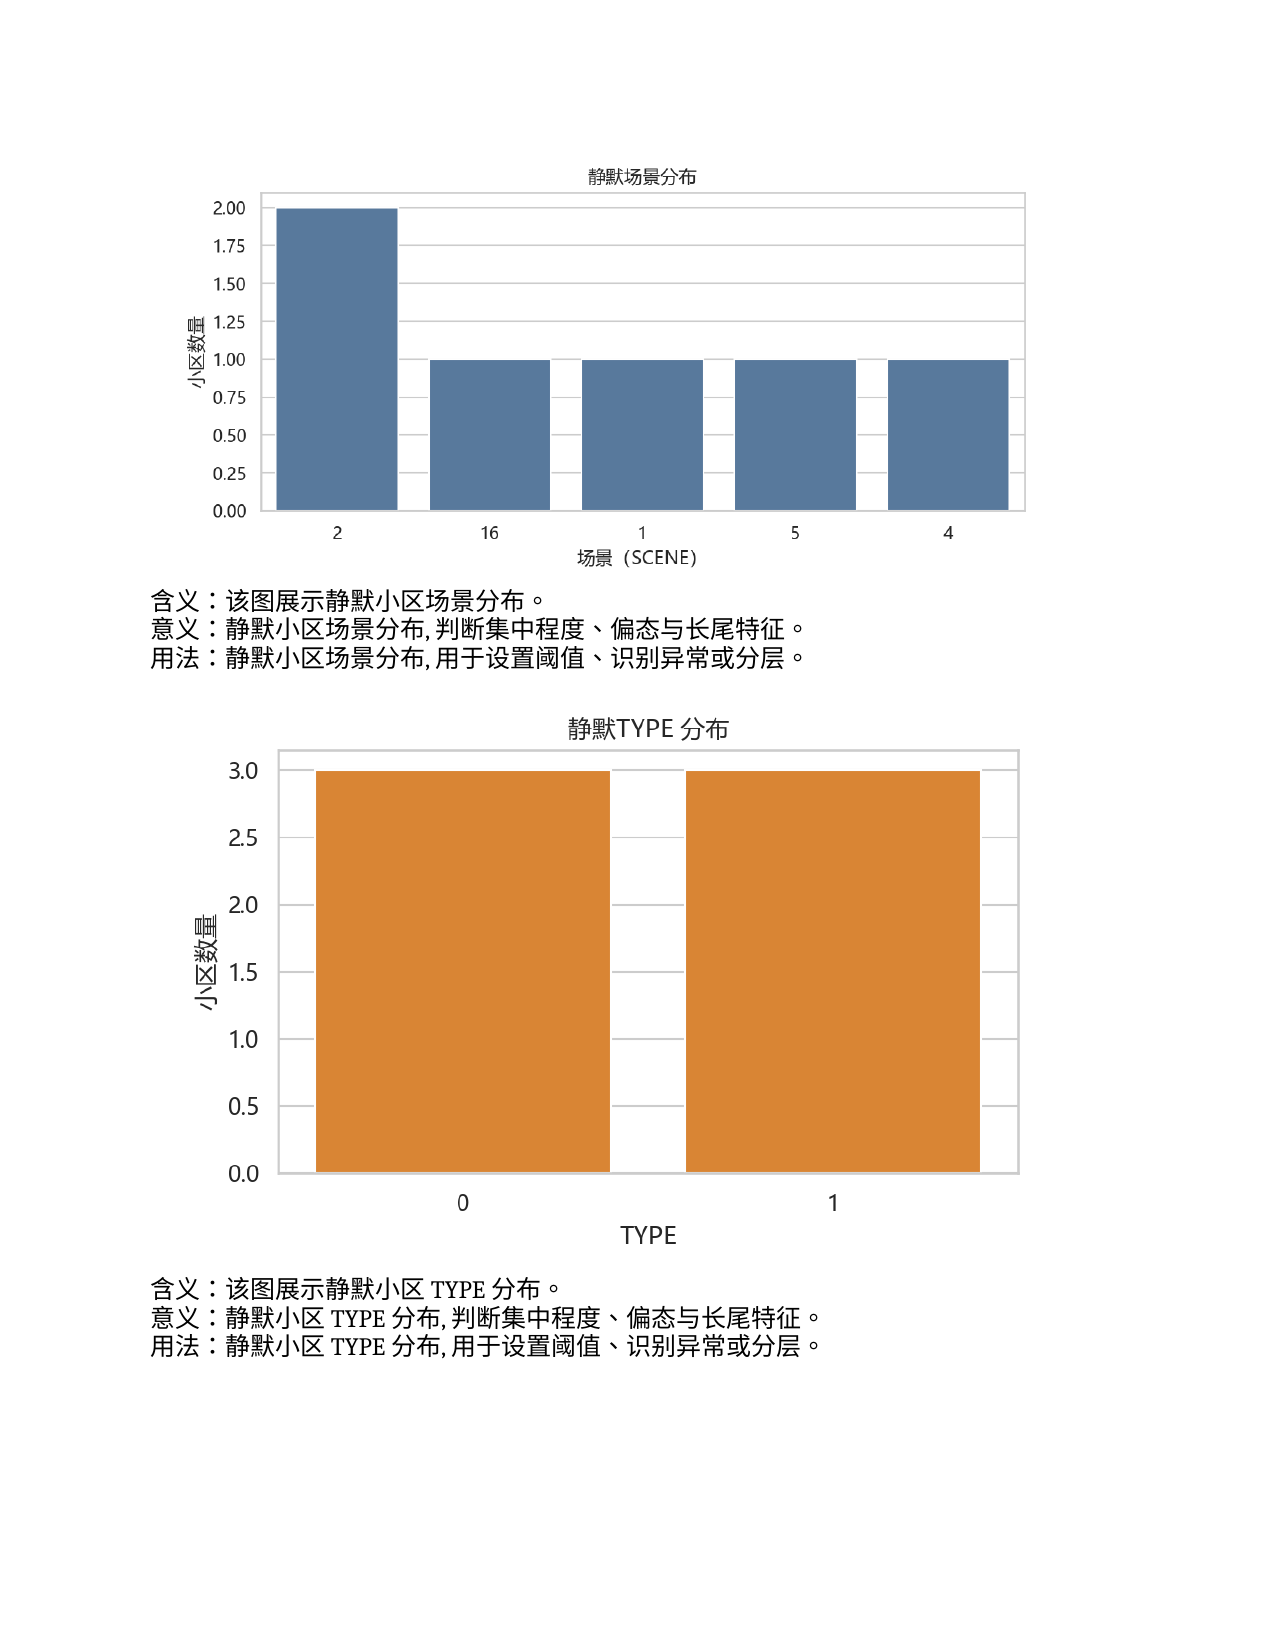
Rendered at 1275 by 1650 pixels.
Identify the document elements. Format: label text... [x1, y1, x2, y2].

picture [168, 692, 1044, 1276]
picture [168, 150, 1044, 588]
